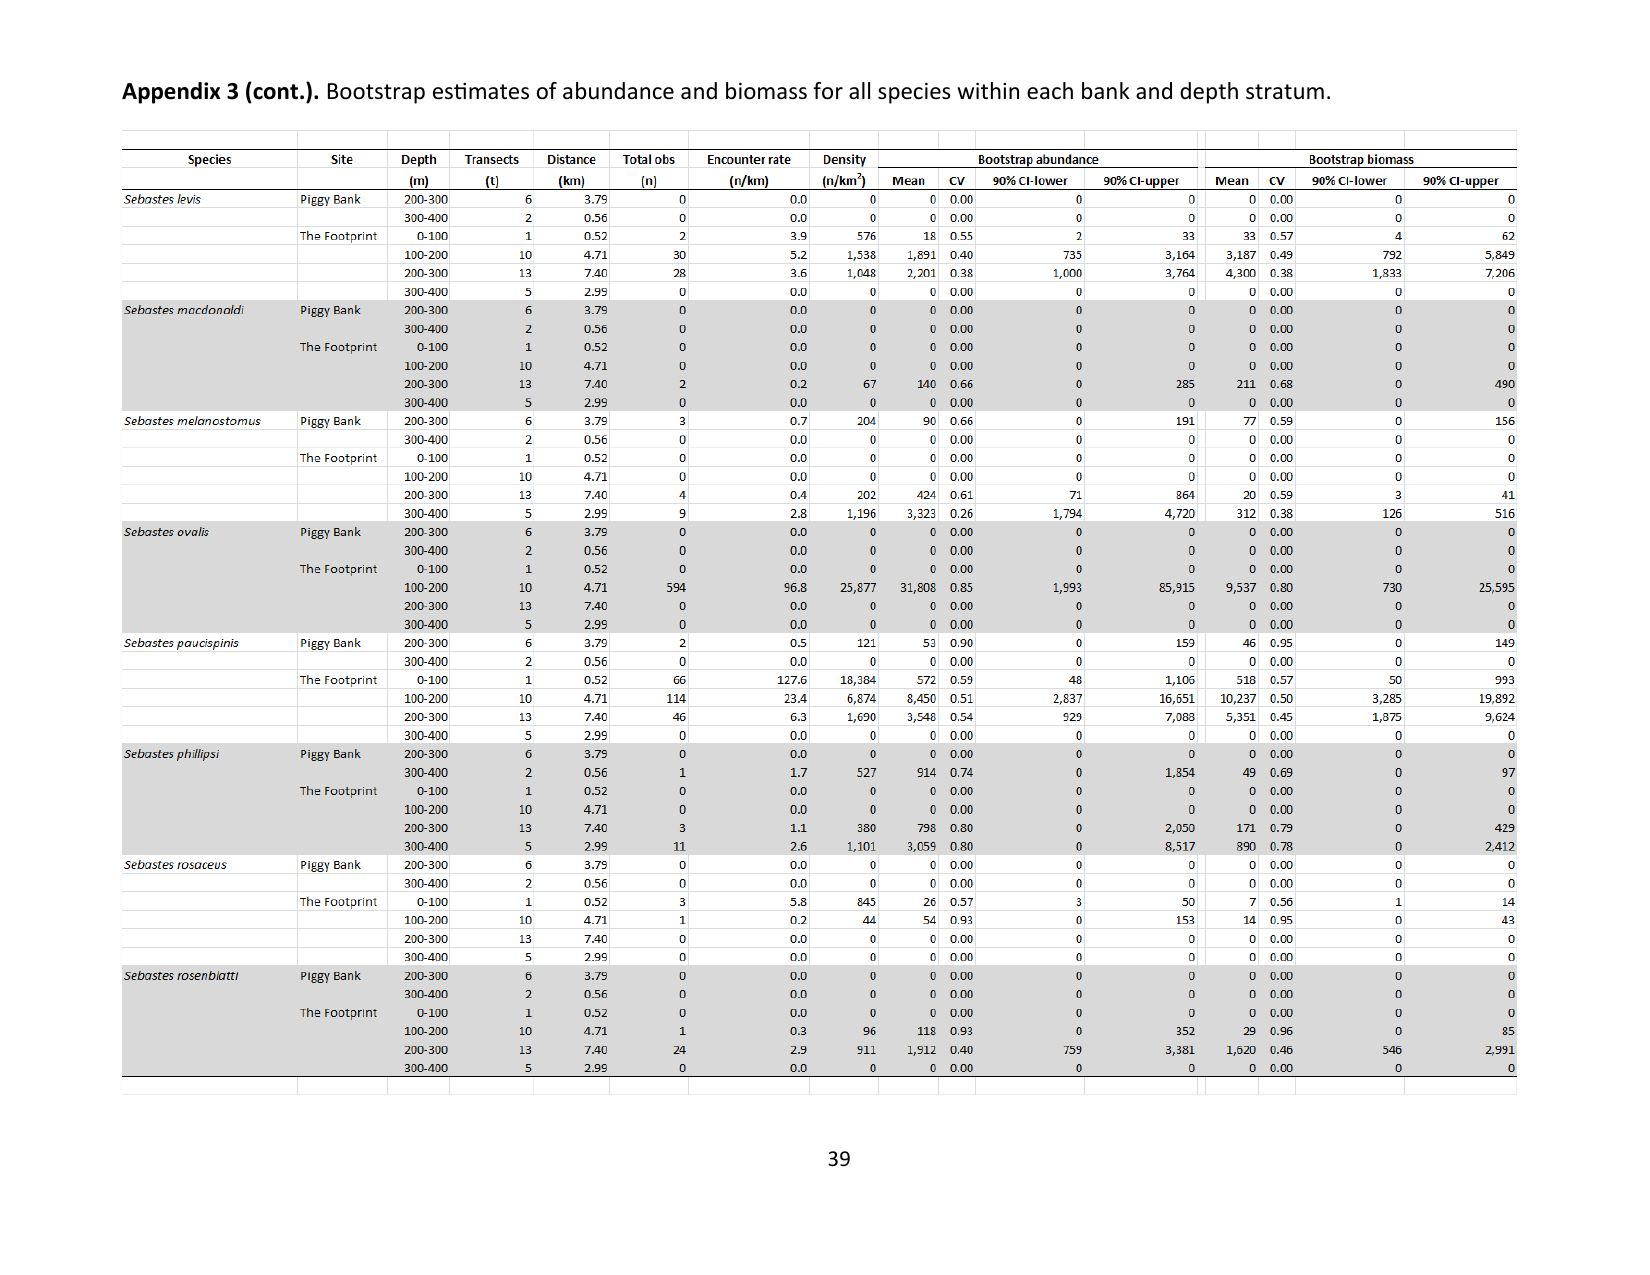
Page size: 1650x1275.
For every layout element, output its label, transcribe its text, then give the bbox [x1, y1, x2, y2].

text Appendix 3 (cont.). Bootstrap estimates of abundance and biomass for all species within each bank and depth stratum. [122, 75, 1556, 106]
picture [121, 130, 1517, 1095]
